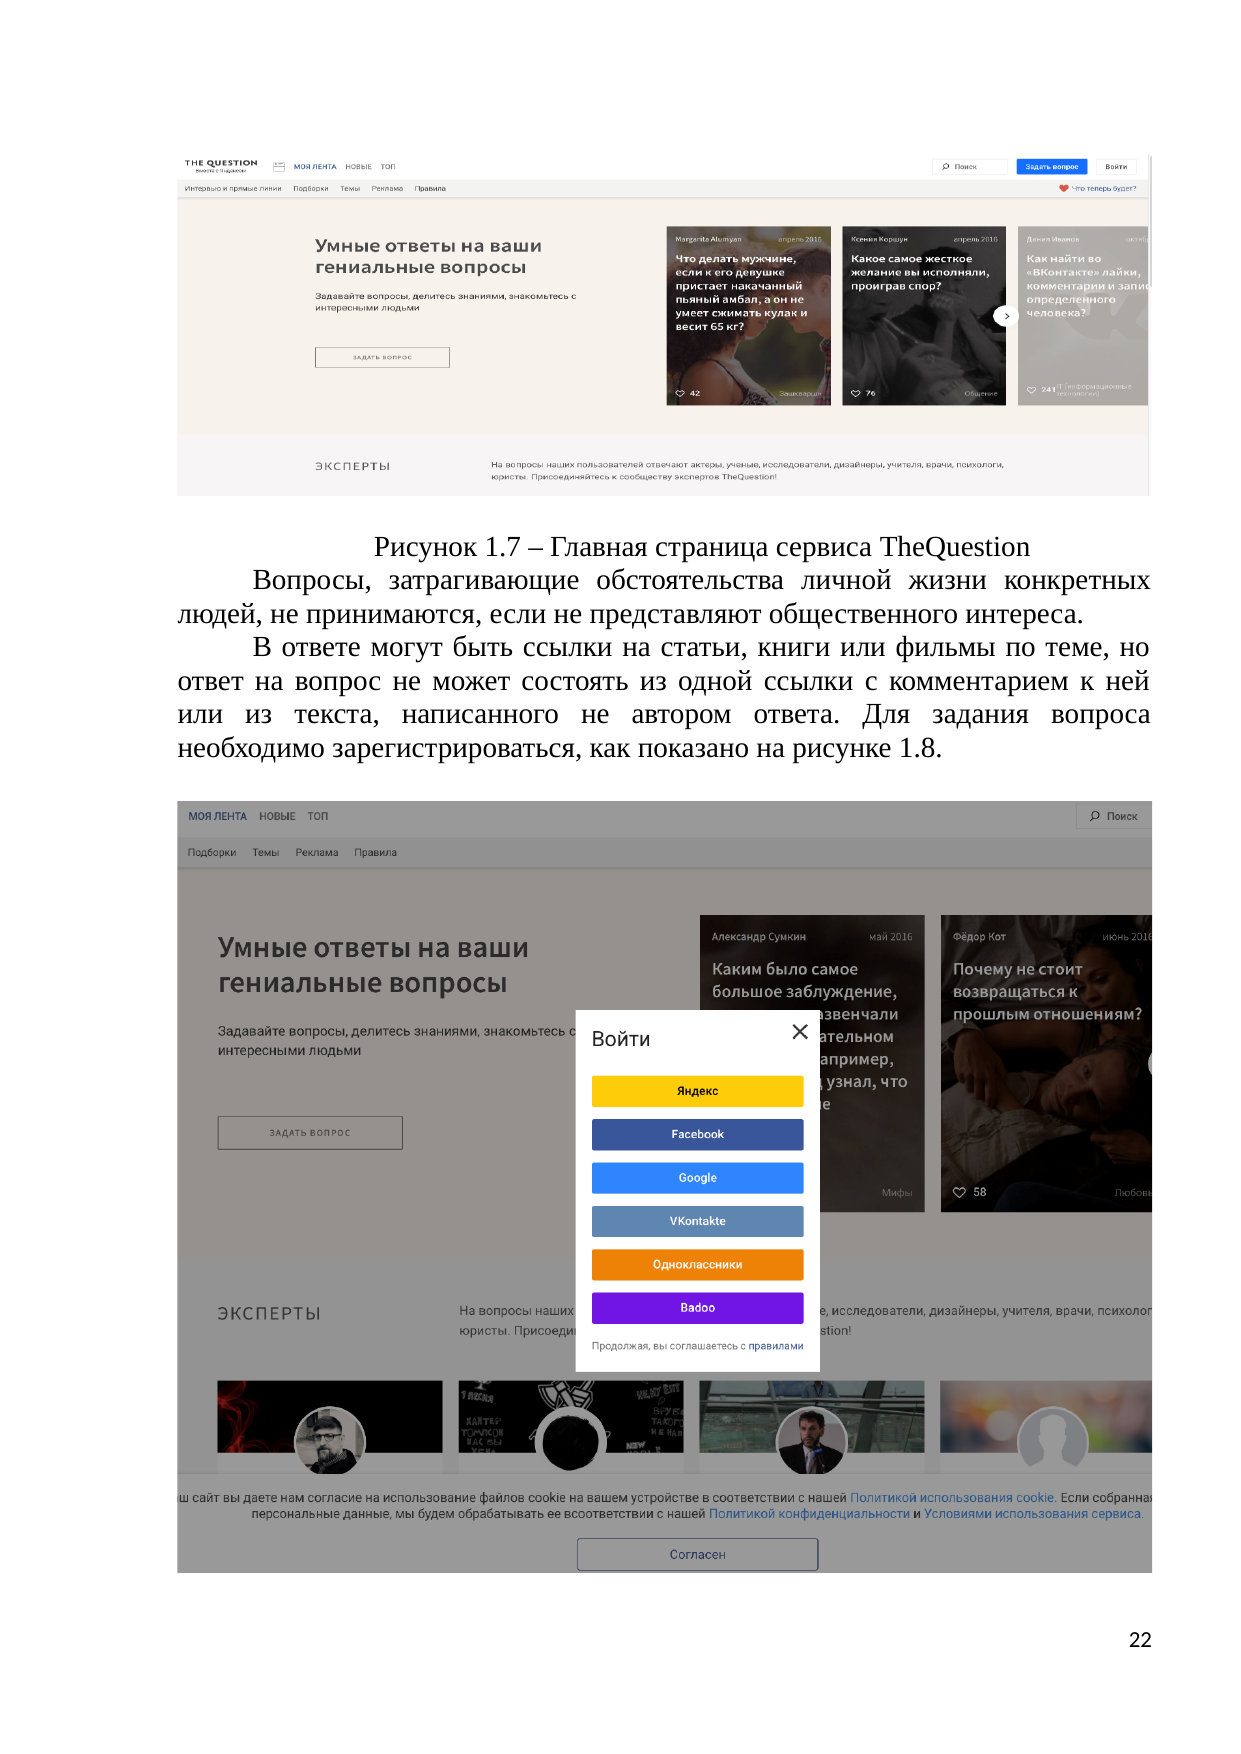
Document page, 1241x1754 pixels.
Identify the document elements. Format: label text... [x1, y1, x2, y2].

text В ответе могут быть ссылки на статьи, книги или фильмы по теме, но ответ на вопрос не может состоять из одной ссылки с комментарием к ней или из текста, написанного не автором ответа. Для задания вопроса необходимо зарегистрироваться, как показано на рисунке 1.8. [177, 629, 1152, 763]
text Вопросы, затрагивающие обстоятельства личной жизни конкретных людей, не принимаются, если не представляют общественного интереса. [177, 562, 1152, 629]
picture [177, 154, 1152, 496]
text Рисунок 1.7 – Главная страница сервиса TheQuestion [177, 529, 1152, 562]
picture [177, 801, 1153, 1573]
